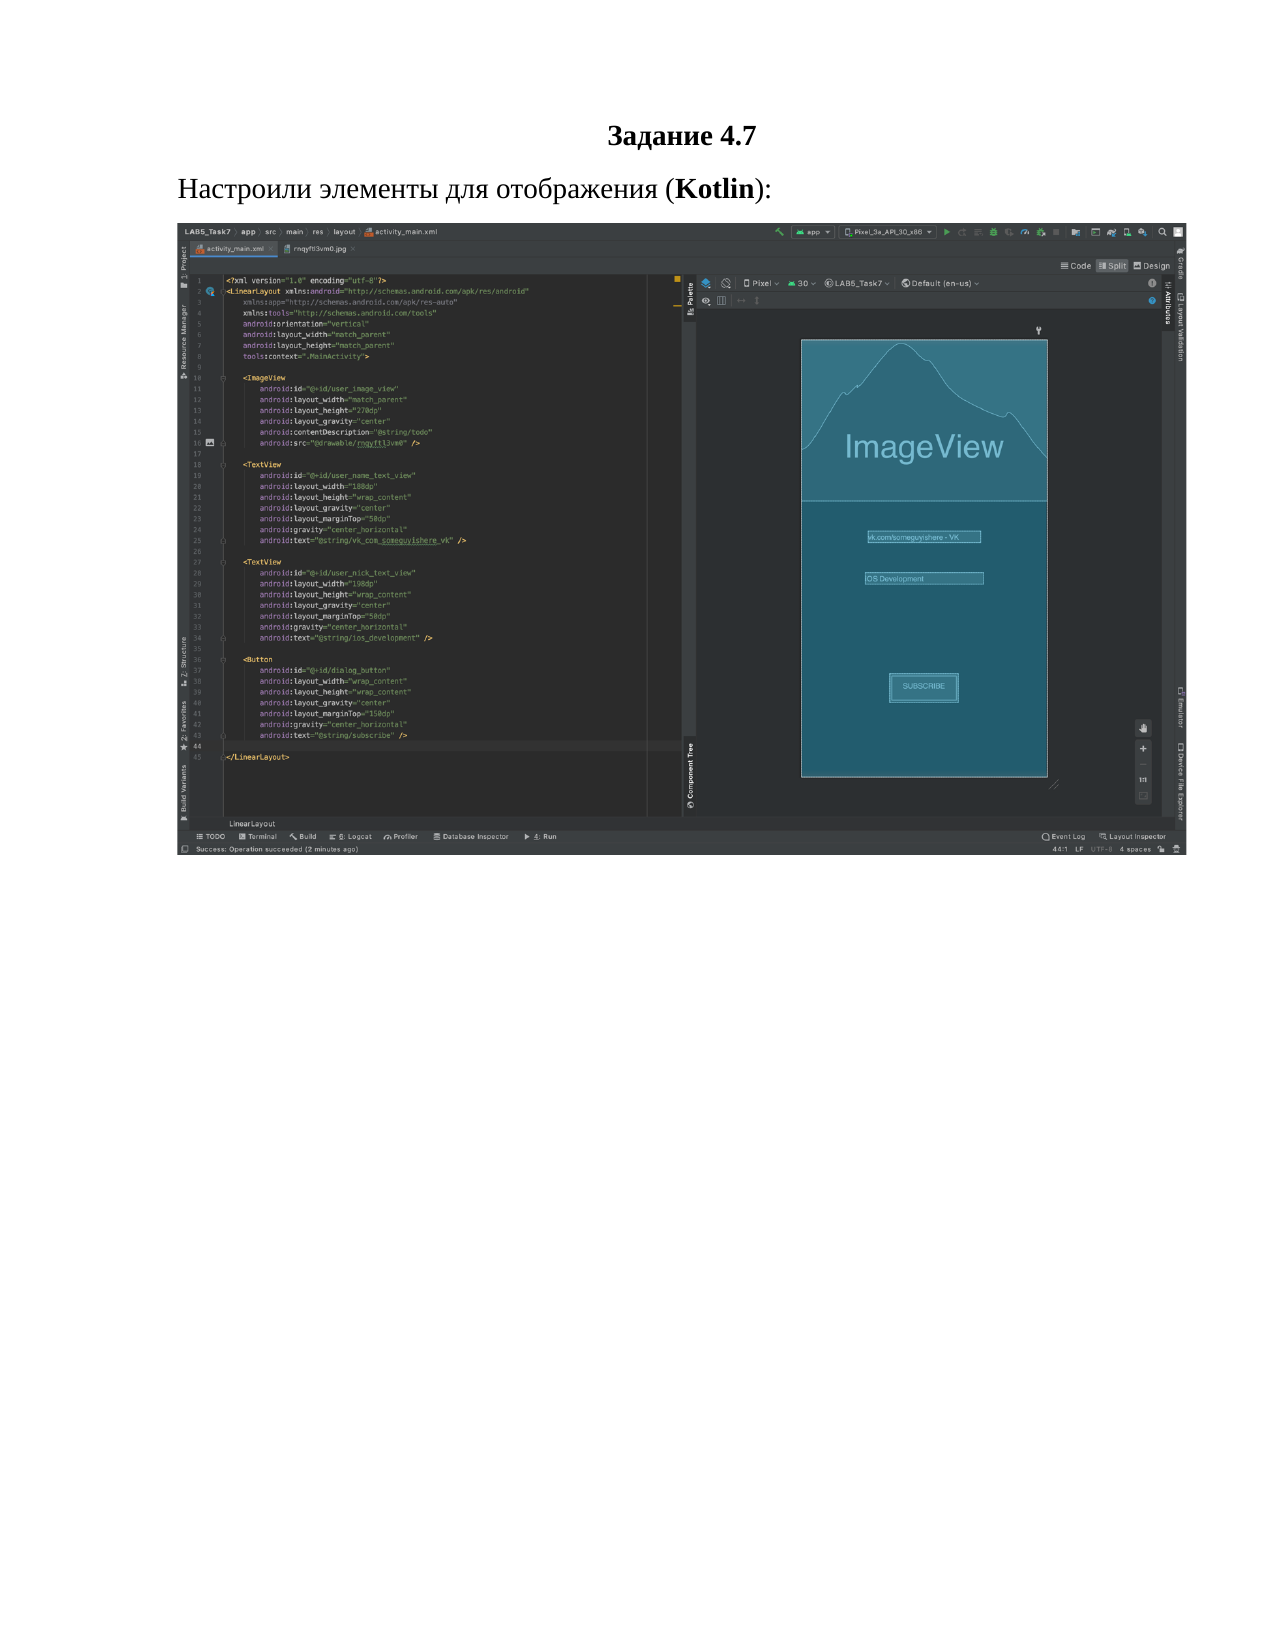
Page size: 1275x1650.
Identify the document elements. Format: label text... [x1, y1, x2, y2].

picture [177, 223, 1187, 855]
text Задание 4.7 [177, 118, 1186, 152]
text Настроили элементы для отображения (Kotlin): [177, 171, 1186, 204]
